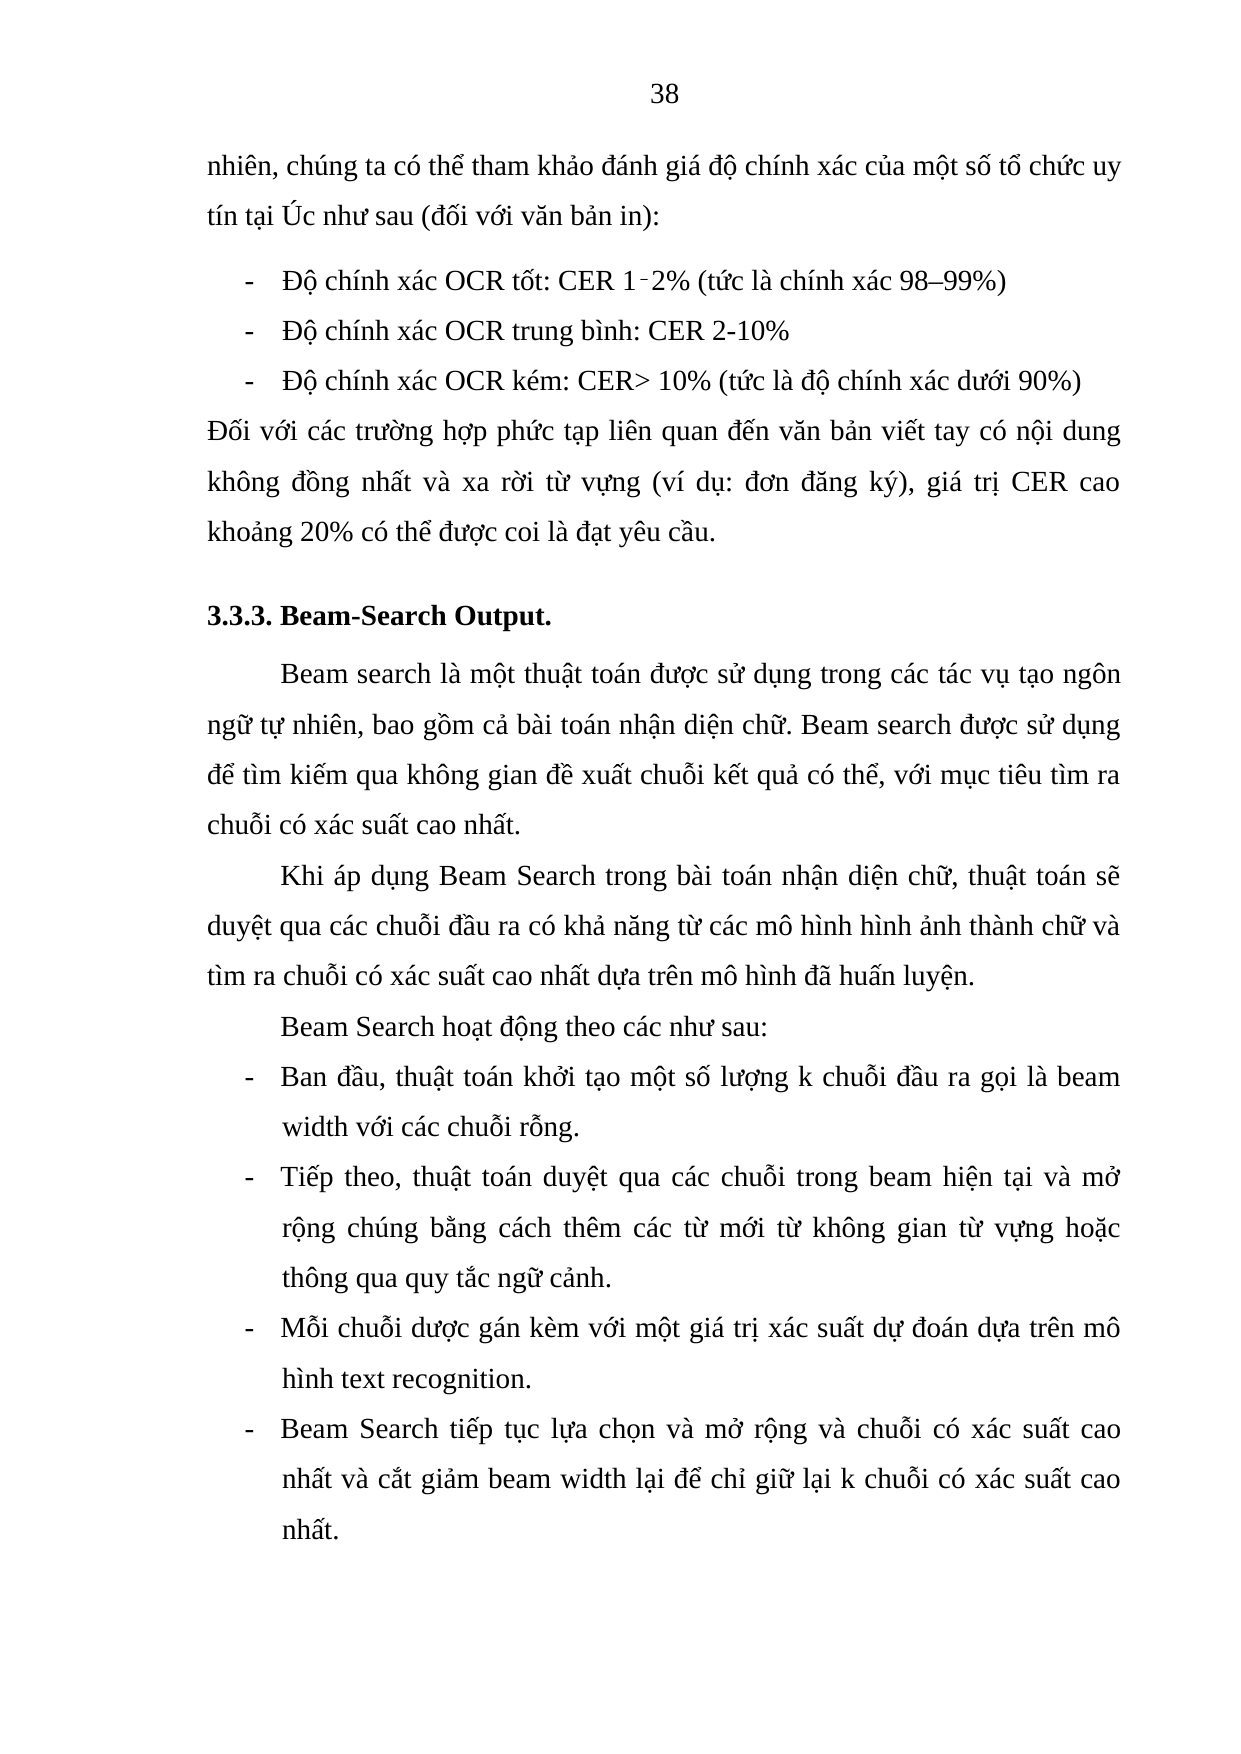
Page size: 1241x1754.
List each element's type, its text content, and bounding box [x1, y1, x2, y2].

text Beam search là một thuật toán được sử dụng trong các tác vụ tạo ngôn ngữ tự nhiên, bao gồm cả bài toán nhận diện chữ. Beam search được sử dụng để tìm kiếm qua không gian đề xuất chuỗi kết quả có thể, với mục tiêu tìm ra chuỗi có xác suất cao nhất. [207, 656, 1122, 841]
text Khi áp dụng Beam Search trong bài toán nhận diện chữ, thuật toán sẽ duyệt qua các chuỗi đầu ra có khả năng từ các mô hình hình ảnh thành chữ và tìm ra chuỗi có xác suất cao nhất dựa trên mô hình đã huấn luyện. [207, 858, 1122, 992]
subtitle 3.3.3. Beam-Search Output. [207, 598, 1122, 631]
list Beam Search tiếp tục lựa chọn và mở rộng và chuỗi có xác suất cao nhất và cắt giảm beam width lại để chỉ giữ lại k chuỗi có xác suất cao nhất. [244, 1411, 1122, 1545]
list Độ chính xác OCR trung bình: CER 2-10% [244, 313, 1122, 346]
text Beam Search hoạt động theo các như sau: [207, 1009, 1122, 1042]
list Độ chính xác OCR kém: CER> 10% (tức là độ chính xác dưới 90%) [244, 363, 1122, 397]
text Đối với các trường hợp phức tạp liên quan đến văn bản viết tay có nội dung không đồng nhất và xa rời từ vựng (ví dụ: đơn đăng ký), giá trị CER cao khoảng 20% có thể được coi là đạt yêu cầu. [207, 413, 1122, 548]
list Tiếp theo, thuật toán duyệt qua các chuỗi trong beam hiện tại và mở rộng chúng bằng cách thêm các từ mới từ không gian từ vựng hoặc thông qua quy tắc ngữ cảnh. [244, 1159, 1122, 1294]
list Mỗi chuỗi dược gán kèm với một giá trị xác suất dự đoán dựa trên mô hình text recognition. [244, 1311, 1122, 1394]
list Độ chính xác OCR tốt: CER 1‐2% (tức là chính xác 98–99%) [244, 263, 1122, 296]
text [207, 148, 1122, 232]
list Ban đầu, thuật toán khởi tạo một số lượng k chuỗi đầu ra gọi là beam width với các chuỗi rỗng. [244, 1059, 1122, 1143]
